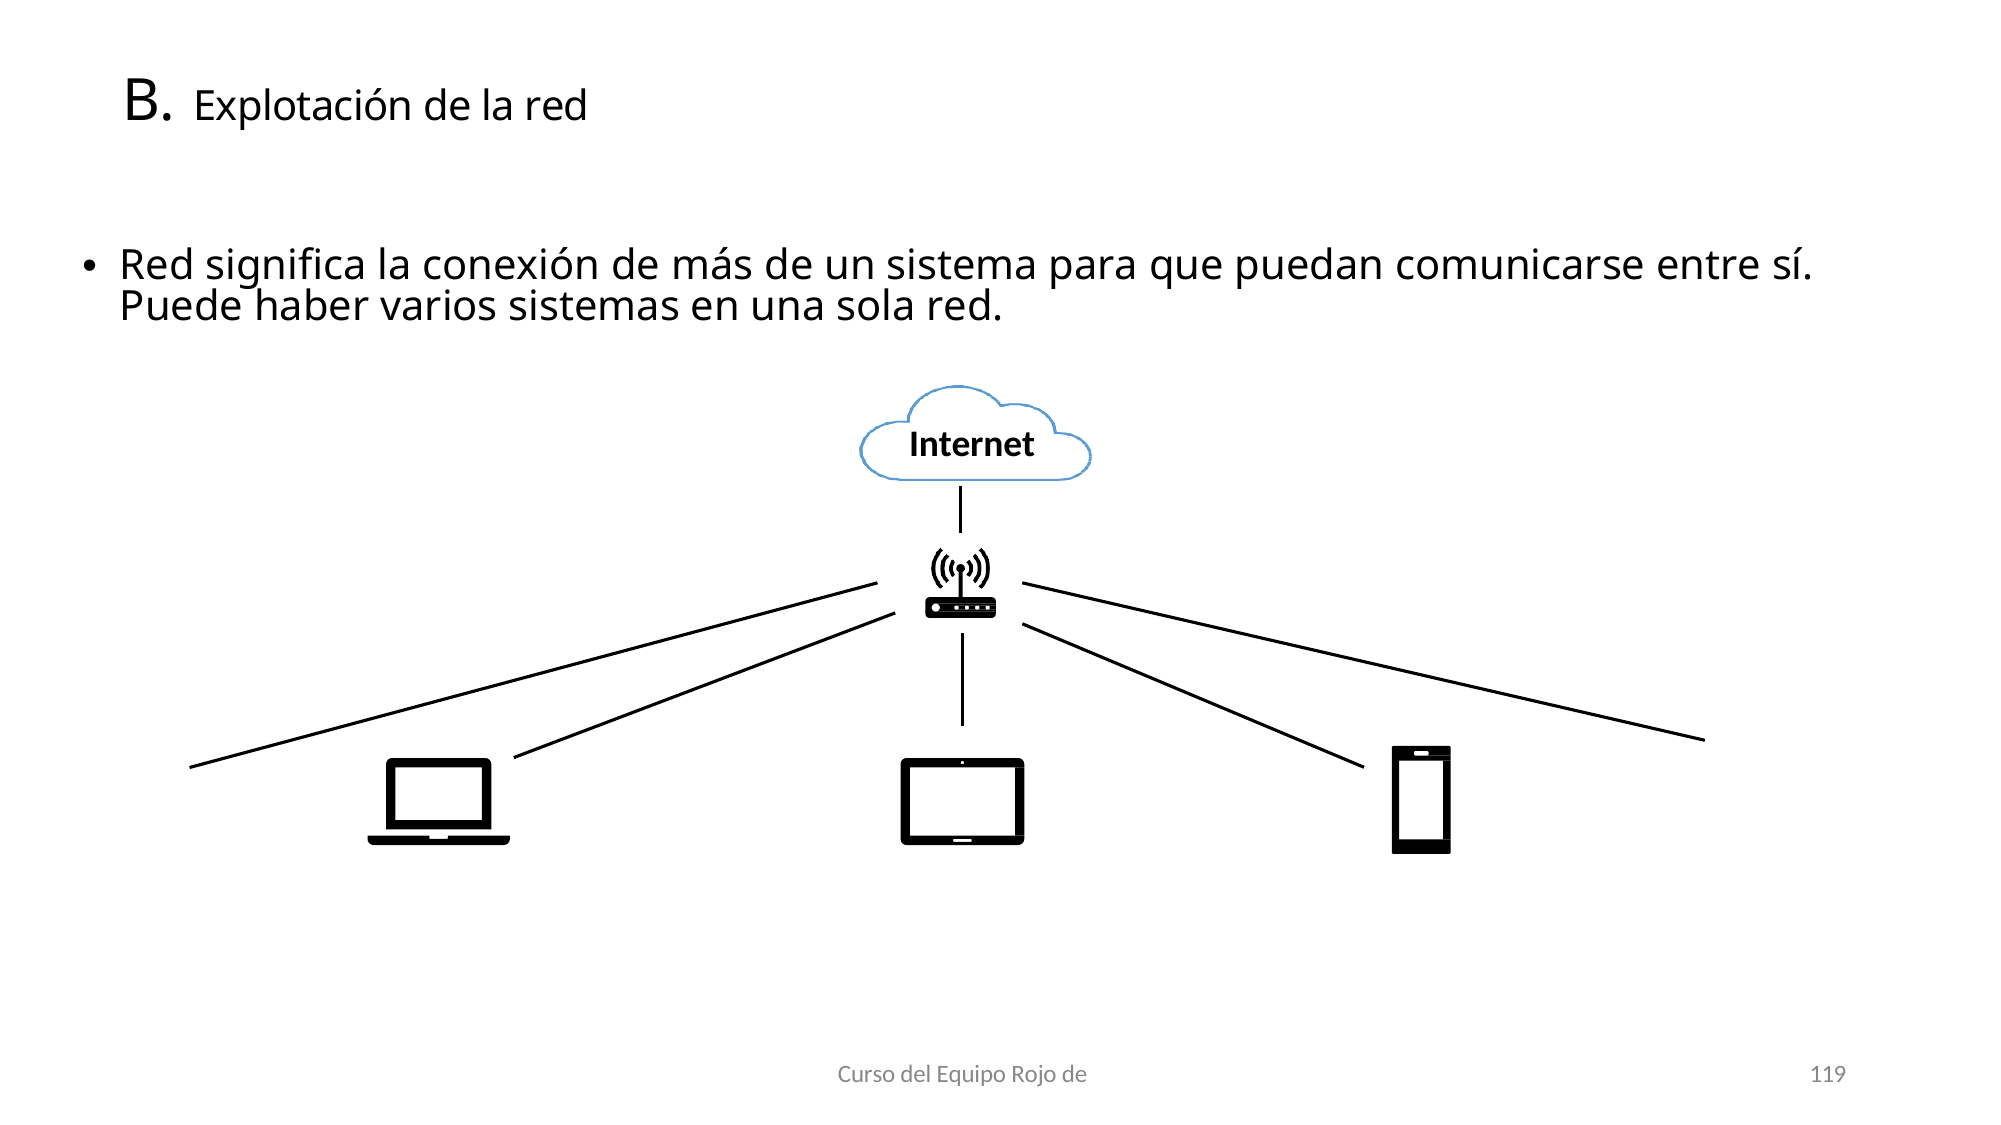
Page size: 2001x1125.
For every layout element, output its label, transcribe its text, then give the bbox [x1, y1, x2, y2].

picture [966, 547, 990, 589]
list Red significa la conexión de más de un sistema para que puedan comunicarse entre sí. Puede haber varios sistemas en una sola red. [82, 244, 1832, 332]
picture [859, 385, 1092, 481]
picture [931, 547, 955, 589]
list Explotación de la red [122, 67, 2000, 134]
